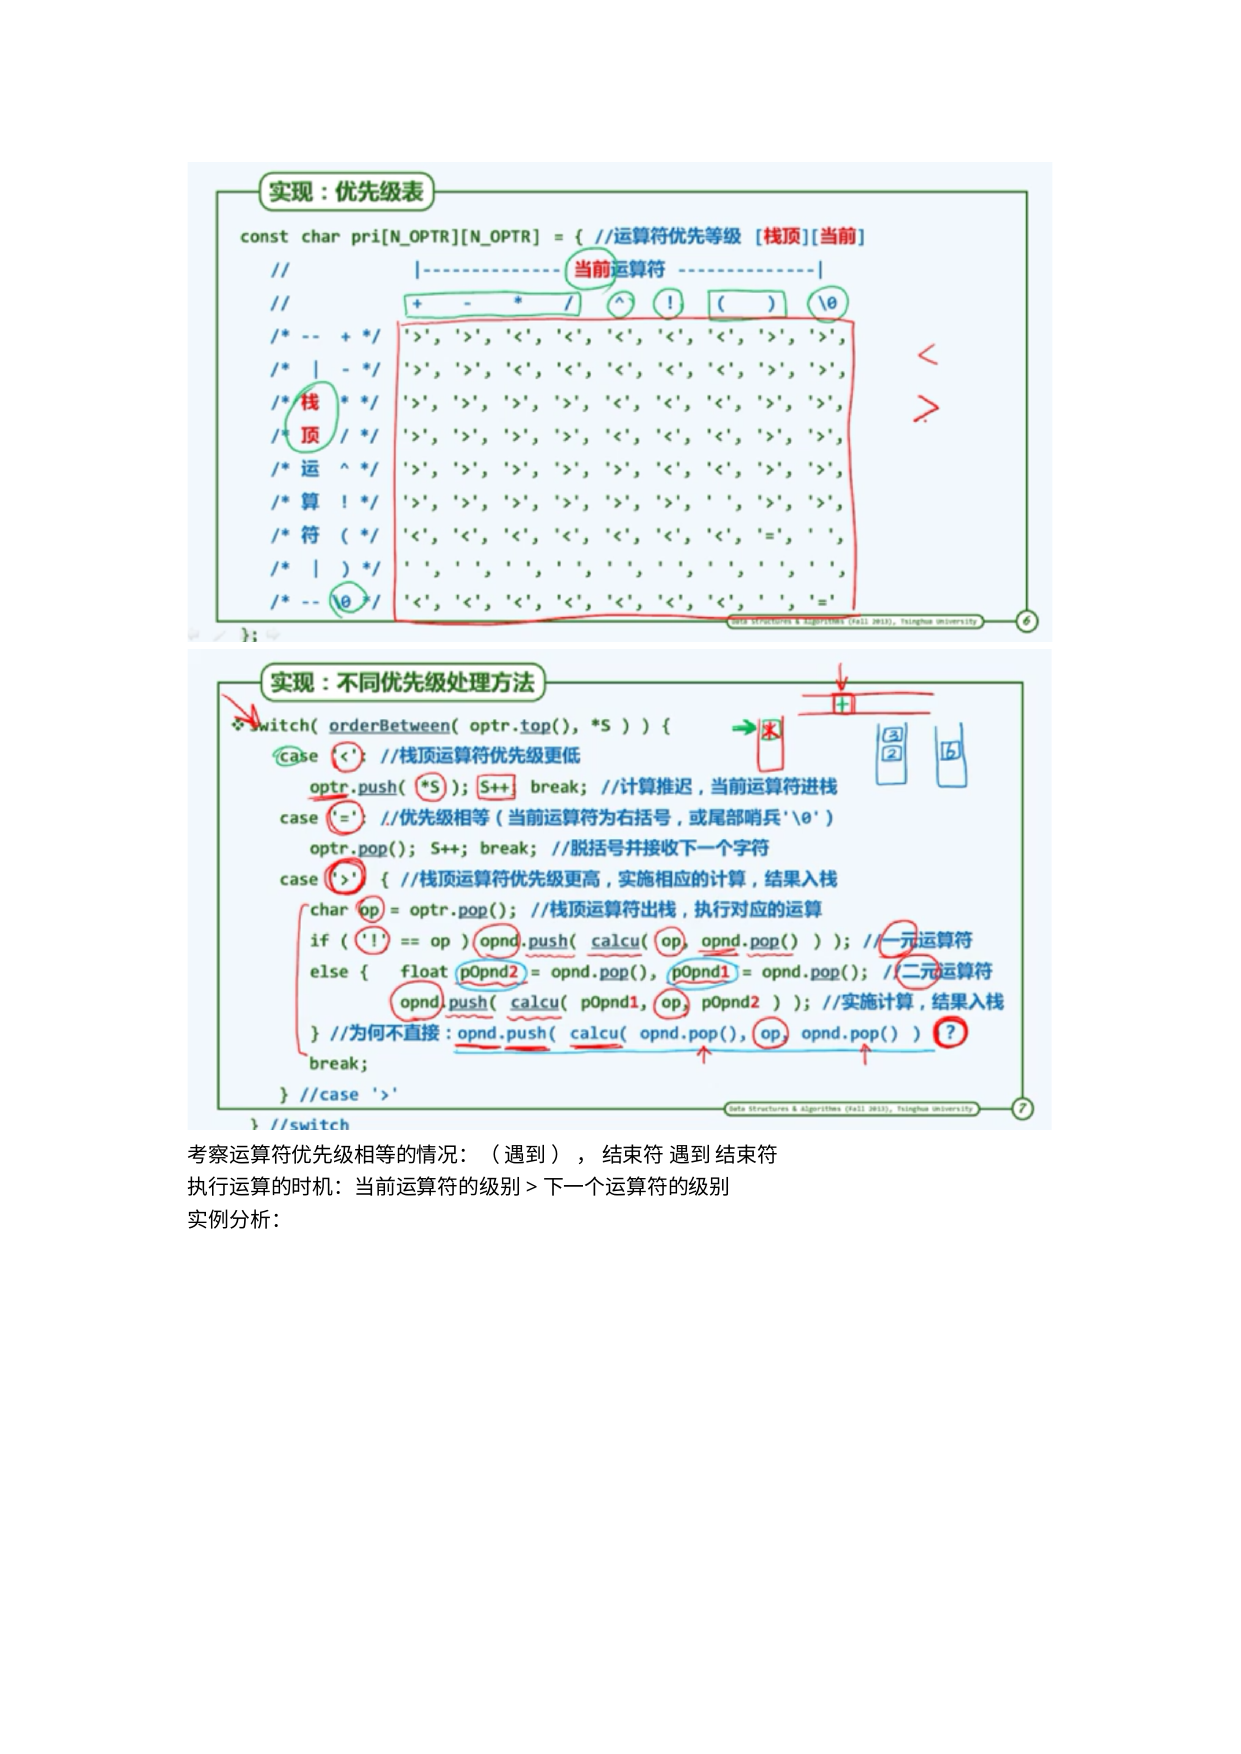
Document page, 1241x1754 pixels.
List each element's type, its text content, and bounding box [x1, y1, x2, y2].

text 考察运算符优先级相等的情况：（ 遇到 ） ， 结束符 遇到 结束符 [187, 1137, 1053, 1169]
picture [187, 162, 1053, 642]
picture [187, 649, 1052, 1130]
text 实例分析： [187, 1202, 1053, 1234]
text 执行运算的时机：当前运算符的级别 > 下一个运算符的级别 [187, 1169, 1053, 1202]
